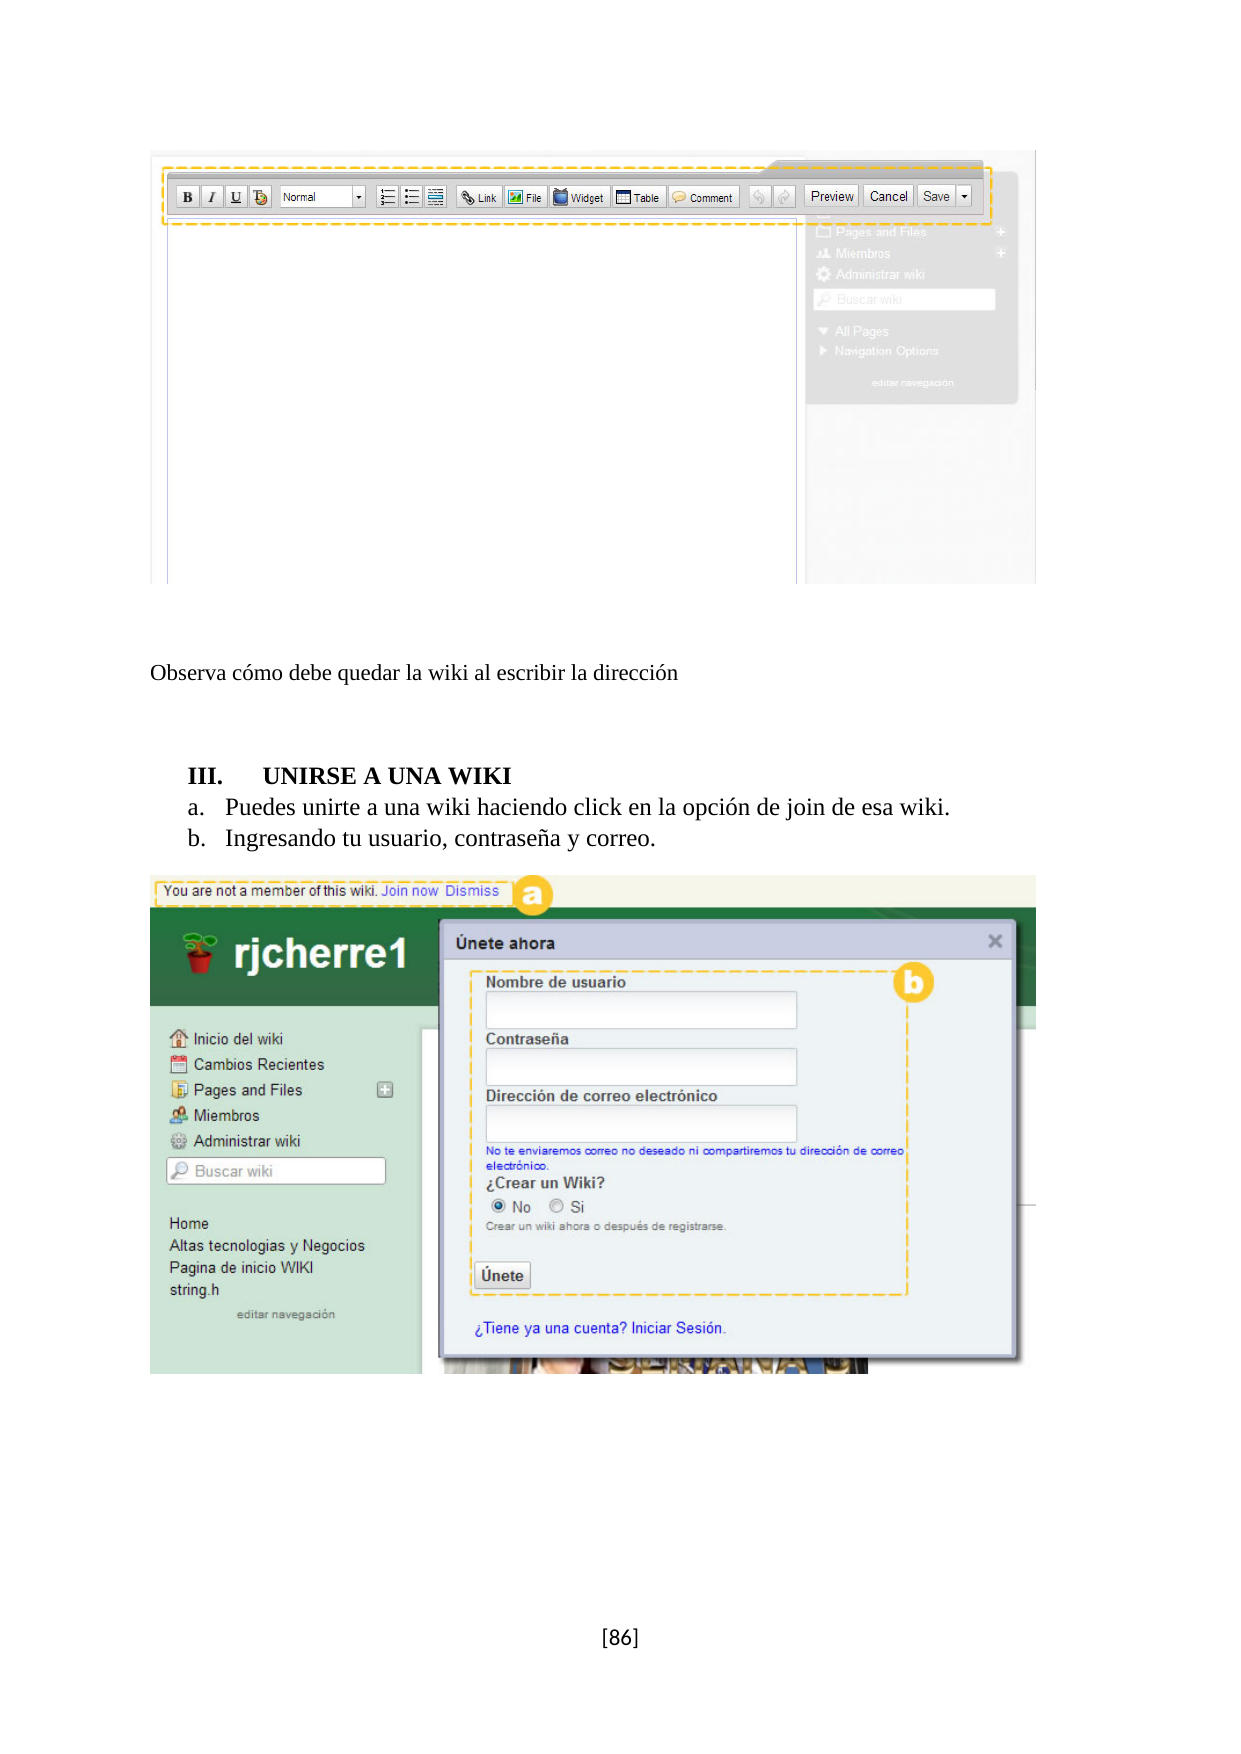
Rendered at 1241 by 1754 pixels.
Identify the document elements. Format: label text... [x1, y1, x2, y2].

list Ingresando tu usuario, contraseña y correo. [187, 823, 1090, 852]
list UNIRSE A UNA WIKI [187, 761, 1090, 790]
list Puedes unirte a una wiki haciendo click en la opción de join de esa wiki. [187, 792, 1090, 821]
text Observa cómo debe quedar la wiki al escribir la dirección [150, 659, 1090, 686]
picture [150, 875, 1036, 1374]
picture [150, 150, 1036, 584]
